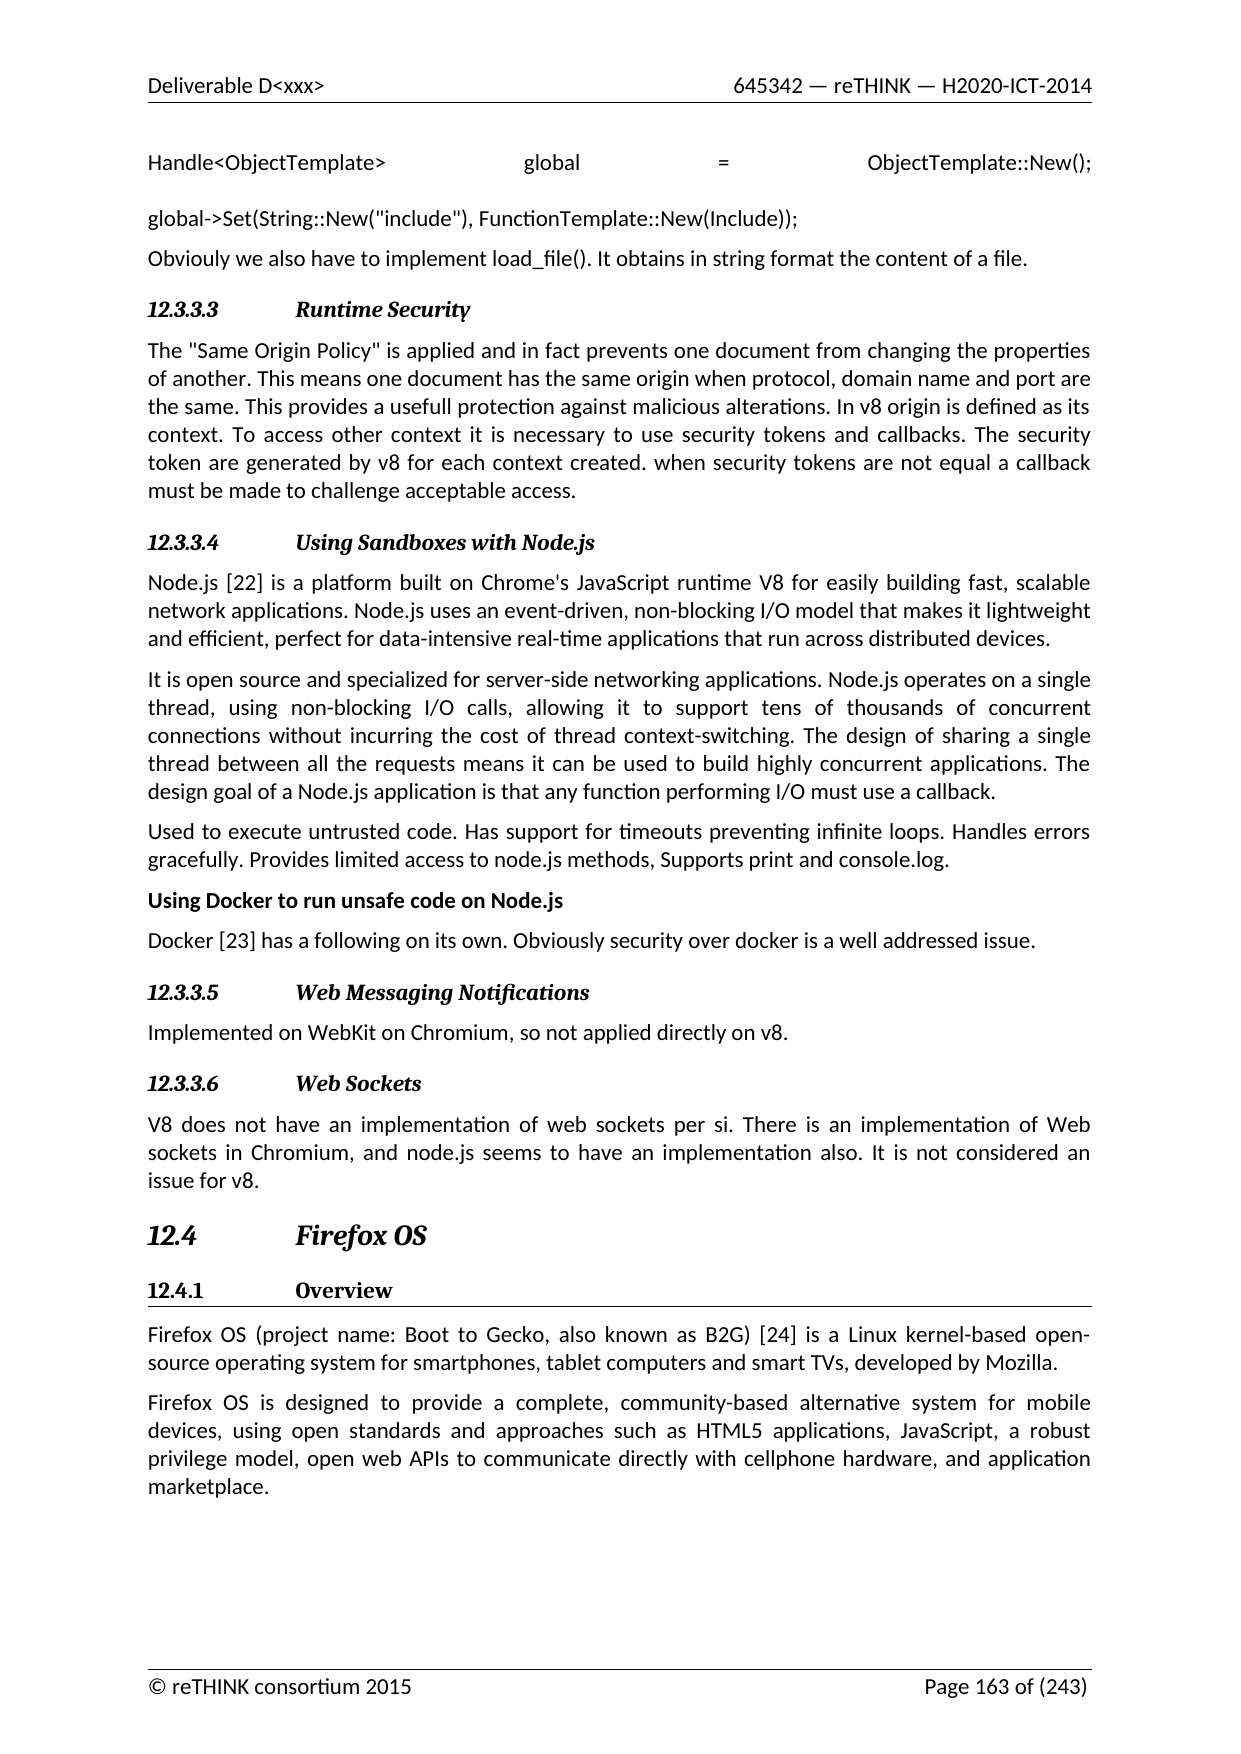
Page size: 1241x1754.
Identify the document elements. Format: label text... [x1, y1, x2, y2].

text Implemented on WebKit on Chromium, so not applied directly on v8. [148, 1018, 1092, 1046]
subtitle Web Messaging Notifications [148, 979, 1092, 1006]
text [148, 148, 1092, 232]
text Firefox OS (project name: Boot to Gecko, also known as B2G) [24] is a Linux kernel-based open-source operating system for smartphones, tablet computers and smart TVs, developed by Mozilla. [148, 1320, 1092, 1376]
text The "Same Origin Policy" is applied and in fact prevents one document from changing the properties of another. This means one document has the same origin when protocol, domain name and port are the same. This provides a usefull protection against malicious alterations. In v8 origin is defined as its context. To access other context it is necessary to use security tokens and callbacks. The security token are generated by v8 for each context created. when security tokens are not equal a callback must be made to challenge acceptable access. [148, 336, 1092, 504]
subtitle Using Sandboxes with Node.js [148, 529, 1092, 556]
subtitle Firefox OS [148, 1219, 1092, 1253]
text Docker [23] has a following on its own. Obviously security over docker is a well addressed issue. [148, 926, 1092, 954]
subtitle Web Sockets [148, 1071, 1092, 1098]
subtitle Overview [148, 1278, 1092, 1306]
text Using Docker to run unsafe code on Node.js [148, 886, 1092, 914]
text V8 does not have an implementation of web sockets per si. There is an implementation of Web sockets in Chromium, and node.js seems to have an implementation also. It is not considered an issue for v8. [148, 1110, 1092, 1194]
text Obviouly we also have to implement load_file(). It obtains in string format the content of a file. [148, 244, 1092, 272]
text Used to execute untrusted code. Has support for timeouts preventing infinite loops. Handles errors gracefully. Provides limited access to node.js methods, Supports print and console.log. [148, 817, 1092, 873]
text It is open source and specialized for server-side networking applications. Node.js operates on a single thread, using non-blocking I/O calls, allowing it to support tens of thousands of concurrent connections without incurring the cost of thread context-switching. The design of sharing a single thread between all the requests means it can be used to build highly concurrent applications. The design goal of a Node.js application is that any function performing I/O must use a callback. [148, 665, 1092, 805]
text Firefox OS is designed to provide a complete, community-based alternative system for mobile devices, using open standards and approaches such as HTML5 applications, JavaScript, a robust privilege model, open web APIs to communicate directly with cellphone hardware, and application marketplace. [148, 1388, 1092, 1500]
text Node.js [22] is a platform built on Chrome's JavaScript runtime V8 for easily building fast, scalable network applications. Node.js uses an event-driven, non-blocking I/O model that makes it lightweight and efficient, perfect for data-intensive real-time applications that run across distributed devices. [148, 568, 1092, 652]
subtitle Runtime Security [148, 297, 1092, 324]
